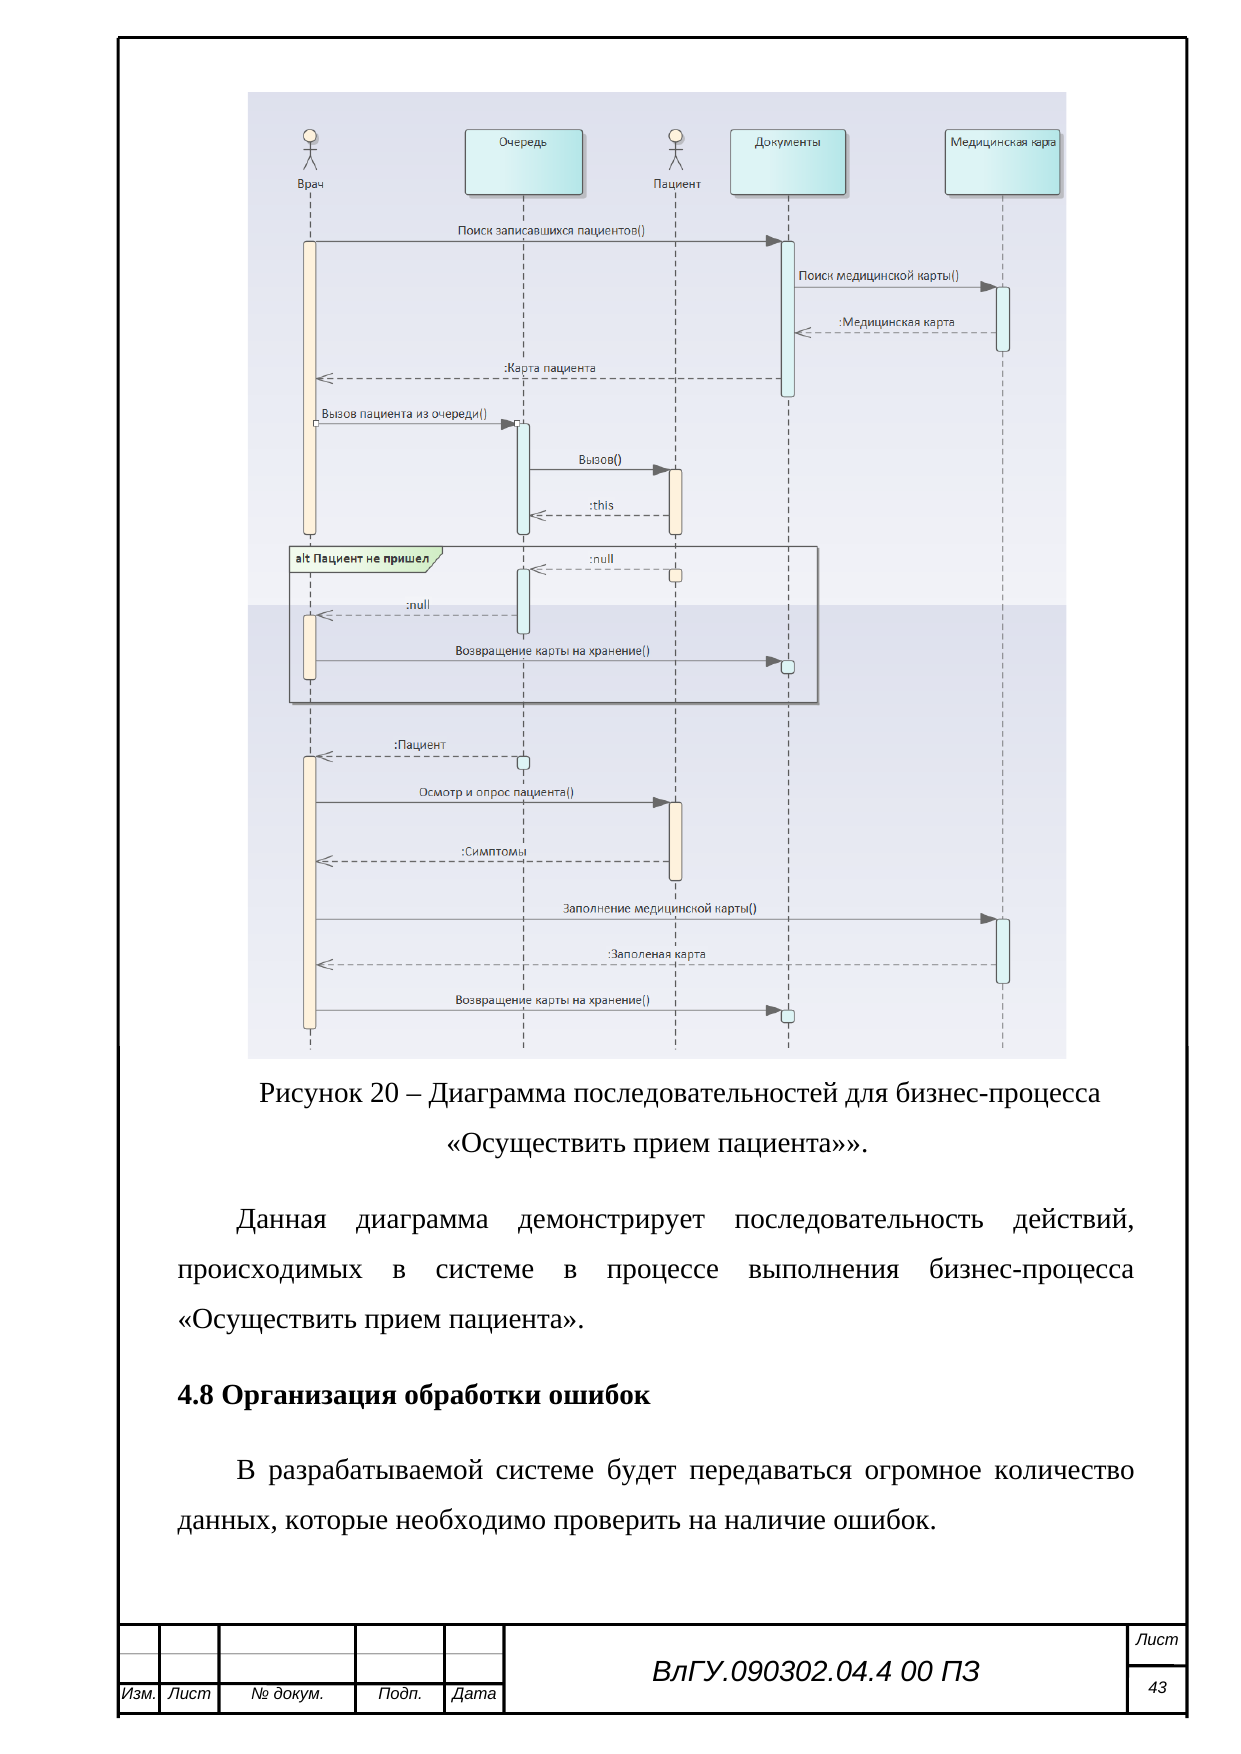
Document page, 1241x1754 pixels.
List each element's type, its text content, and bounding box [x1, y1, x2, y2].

picture [247, 92, 1067, 1059]
text 4.8 Организация обработки ошибок [118, 1377, 1194, 1410]
text Рисунок 20 – Диаграмма последовательностей для бизнес-процесса «Осуществить прием пациента»». [148, 1075, 1167, 1159]
text В разрабатываемой системе будет передаваться огромное количество данных, которые необходимо проверить на наличие ошибок. [177, 1452, 1135, 1536]
text Данная диаграмма демонстрирует последовательность действий, происходимых в системе в процессе выполнения бизнес-процесса «Осуществить прием пациента». [177, 1201, 1135, 1251]
text Данная диаграмма демонстрирует последовательность действий, происходимых в системе в процессе выполнения бизнес-процесса «Осуществить прием пациента». [177, 1285, 1135, 1335]
